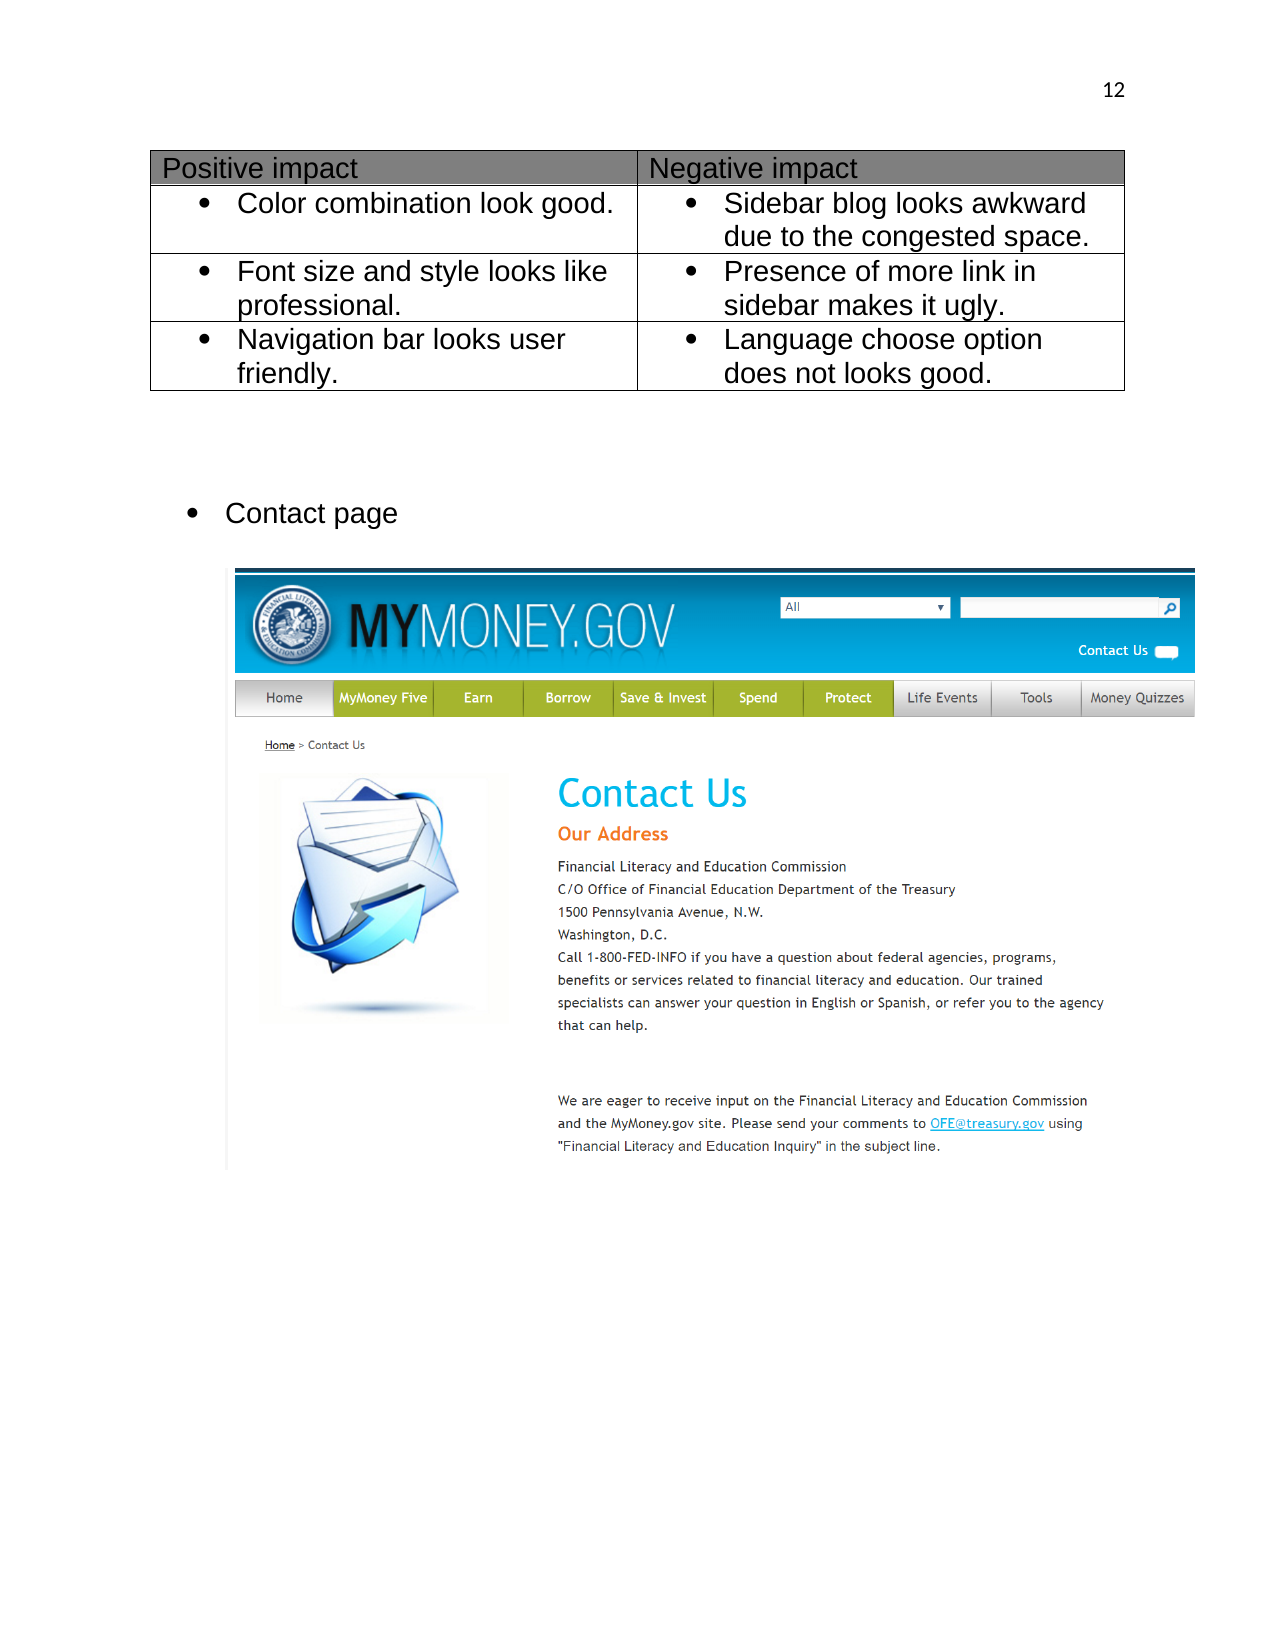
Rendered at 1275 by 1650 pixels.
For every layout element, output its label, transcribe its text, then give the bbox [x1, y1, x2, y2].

table_cell Navigation bar looks user friendly. [151, 322, 637, 389]
table_cell Font size and style looks like professional. [151, 254, 637, 321]
table_cell Presence of more link in sidebar makes it ugly. [638, 254, 1124, 321]
list Contact page [187, 496, 1125, 530]
table_cell Color combination look good. [151, 186, 637, 253]
picture [225, 568, 1200, 1170]
table_cell Sidebar blog looks awkward due to the congested space. [638, 186, 1124, 253]
table_cell Language choose option does not looks good. [638, 322, 1124, 389]
table_header Negative impact [638, 151, 1124, 184]
table_header Positive impact [151, 151, 637, 184]
